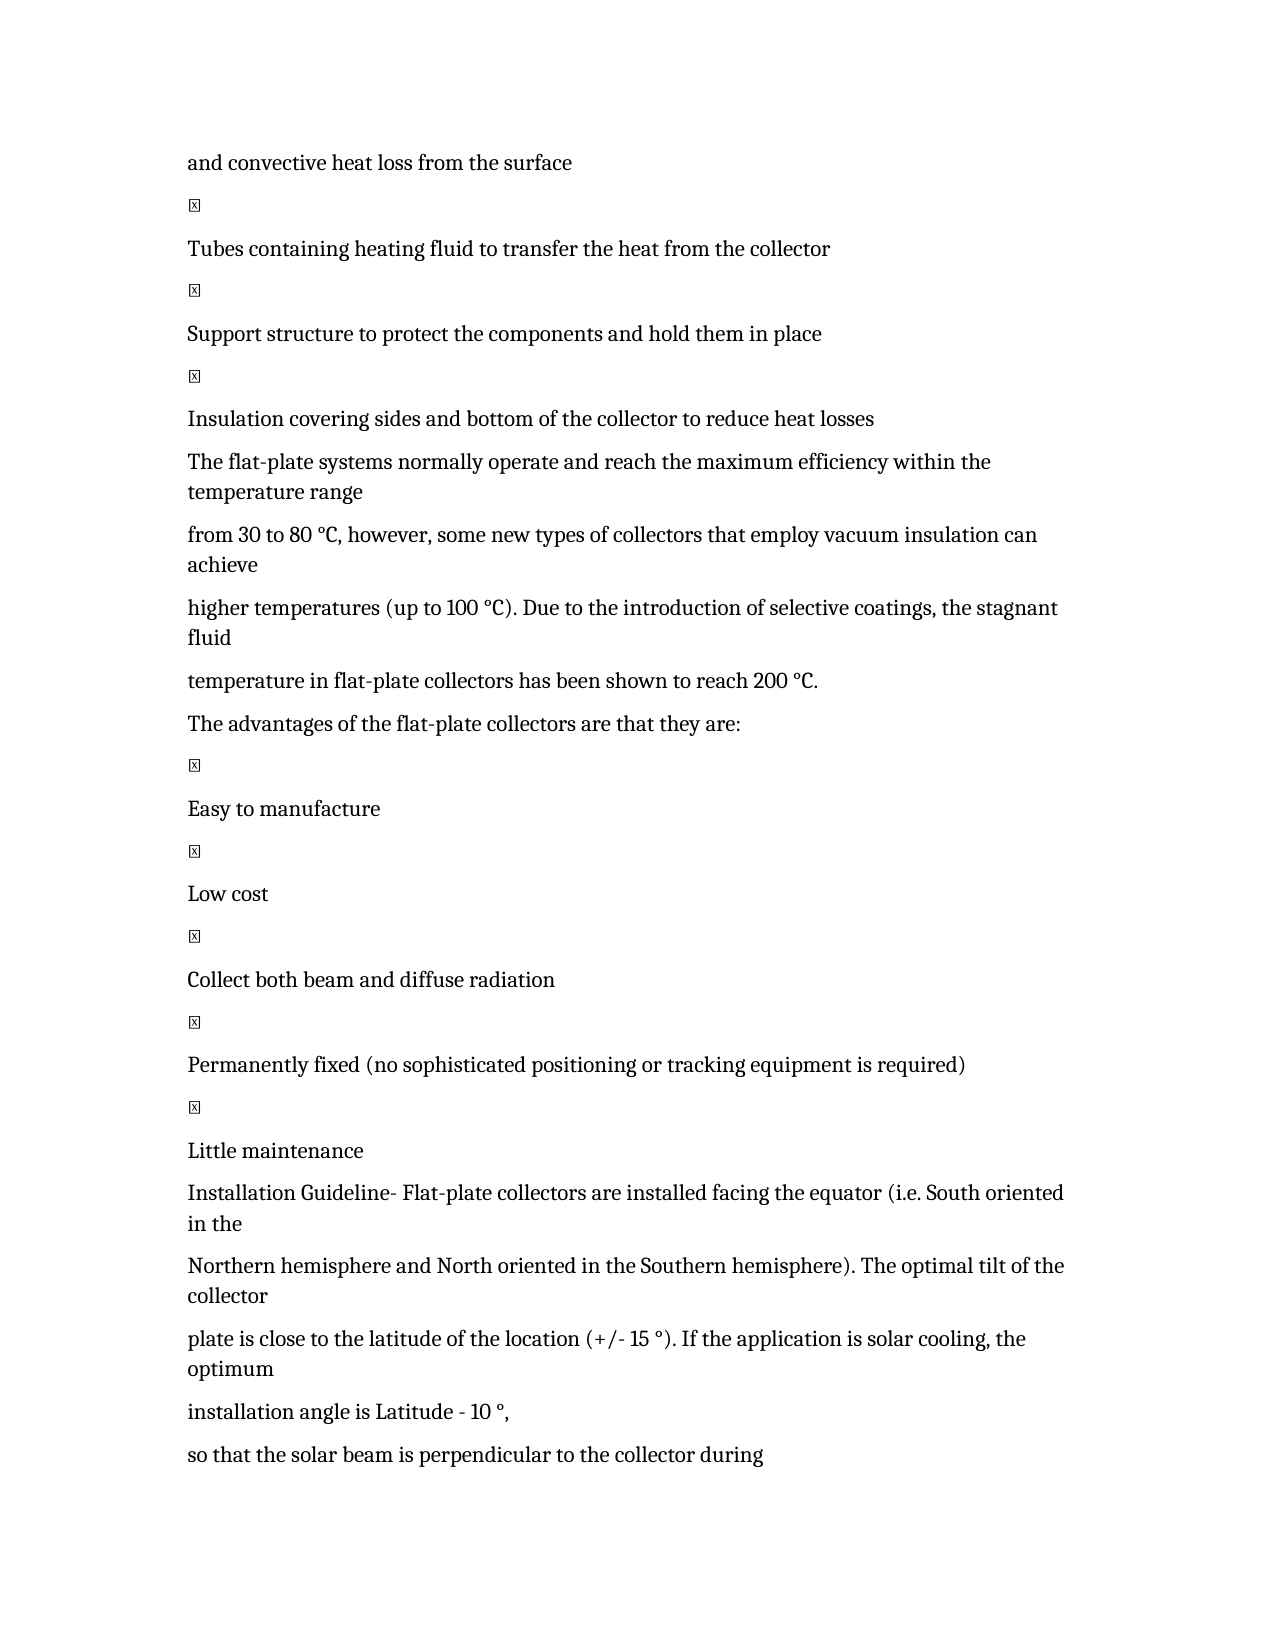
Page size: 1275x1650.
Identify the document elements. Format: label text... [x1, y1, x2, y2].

text Installation Guideline- Flat-plate collectors are installed facing the equator (i.e. South oriented in the [187, 1180, 1087, 1237]
text plate is close to the latitude of the location (+/- 15 °). If the application is solar cooling, the optimum [187, 1326, 1087, 1383]
text The flat-plate systems normally operate and reach the maximum efficiency within the temperature range [187, 449, 1087, 506]
text from 30 to 80 °C, however, some new types of collectors that employ vacuum insulation can achieve [187, 522, 1087, 578]
text temperature in flat-plate collectors has been shown to reach 200 °C. [187, 668, 1087, 694]
text  [187, 924, 1087, 950]
text  [187, 363, 1087, 390]
text The advantages of the flat-plate collectors are that they are: [187, 710, 1087, 737]
text installation angle is Latitude - 10 °, [187, 1399, 1087, 1425]
text  [187, 278, 1087, 304]
text so that the solar beam is perpendicular to the collector during [187, 1442, 1087, 1468]
text and convective heat loss from the surface [187, 150, 1087, 176]
text  [187, 753, 1087, 779]
text higher temperatures (up to 100 °C). Due to the introduction of selective coatings, the stagnant fluid [187, 595, 1087, 651]
text  [187, 193, 1087, 219]
text  [187, 1009, 1087, 1036]
text Little maintenance [187, 1137, 1087, 1164]
text Easy to manufacture [187, 796, 1087, 822]
text Support structure to protect the components and hold them in place [187, 321, 1087, 347]
text Low cost [187, 881, 1087, 908]
text Northern hemisphere and North oriented in the Southern hemisphere). The optimal tilt of the collector [187, 1253, 1087, 1310]
text Collect both beam and diffuse radiation [187, 967, 1087, 993]
text Permanently fixed (no sophisticated positioning or tracking equipment is required) [187, 1052, 1087, 1078]
text Tubes containing heating fluid to transfer the heat from the collector [187, 235, 1087, 262]
text Insulation covering sides and bottom of the collector to reduce heat losses [187, 406, 1087, 433]
text  [187, 1095, 1087, 1121]
text  [187, 838, 1087, 865]
